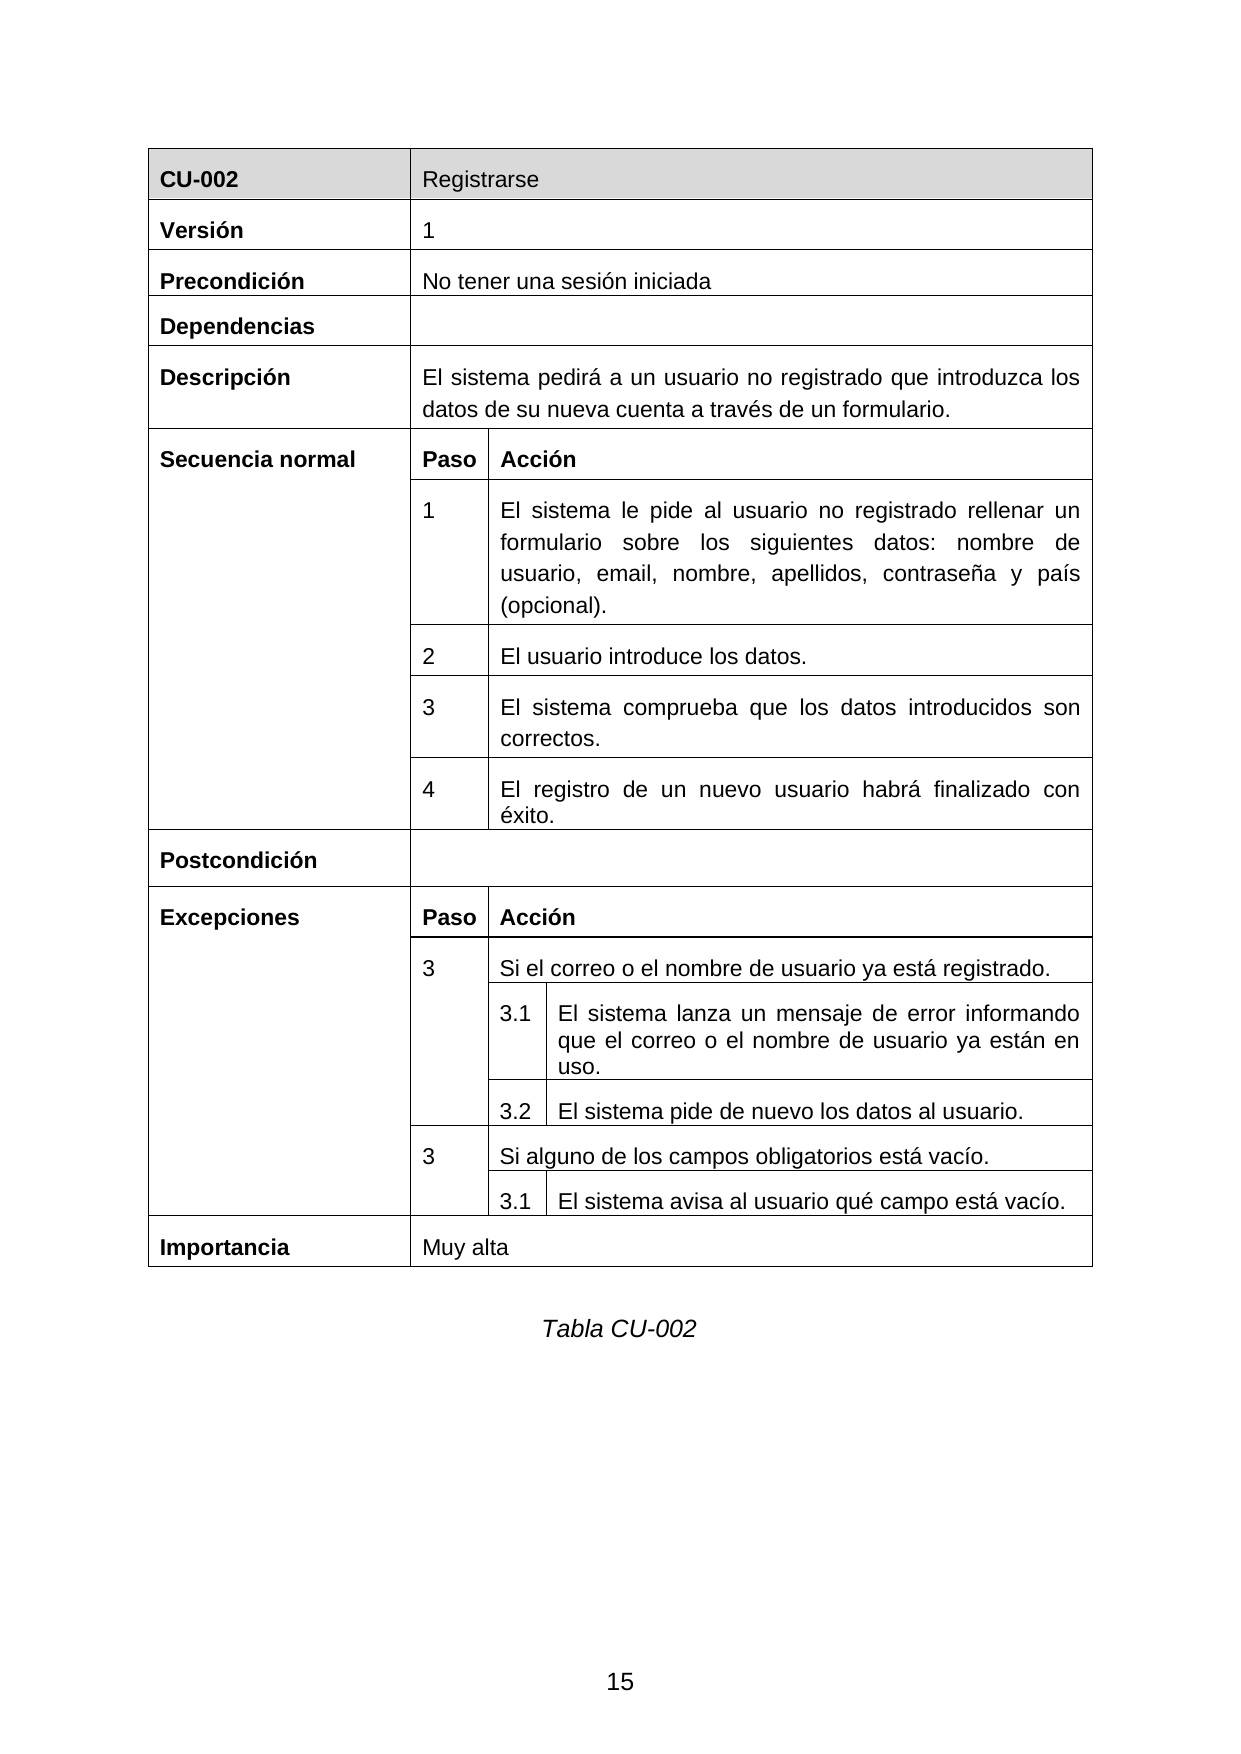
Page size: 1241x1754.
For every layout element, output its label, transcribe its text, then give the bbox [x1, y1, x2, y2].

table_cell 3 [411, 1126, 488, 1215]
table_cell Paso [411, 887, 488, 936]
table_cell El usuario introduce los datos. [489, 625, 1092, 675]
table_cell El sistema pedirá a un usuario no registrado que introduzca los datos de su nueva cuenta a través de un formulario. [411, 346, 1092, 428]
table_header CU-002 [149, 149, 410, 198]
table_cell 4 [411, 758, 488, 829]
table_cell 3 [411, 938, 488, 1124]
table_cell Acción [489, 429, 1092, 478]
table_cell 3.1 [489, 983, 546, 1079]
table_cell Muy alta [411, 1216, 1092, 1266]
table_cell 2 [411, 625, 488, 675]
table_cell El sistema lanza un mensaje de error informando que el correo o el nombre de usuario ya están en uso. [547, 983, 1092, 1079]
table_cell El sistema avisa al usuario qué campo está vacío. [547, 1171, 1092, 1215]
table_cell Si alguno de los campos obligatorios está vacío. [489, 1126, 1092, 1169]
table_cell 3.1 [489, 1171, 546, 1215]
table_cell 1 [411, 200, 1092, 249]
table_cell Acción [489, 887, 1092, 936]
table_cell No tener una sesión iniciada [411, 250, 1092, 294]
text Tabla CU-002 [148, 1314, 1092, 1343]
table_cell Precondición [149, 250, 410, 294]
table_cell Secuencia normal [149, 429, 410, 829]
table_cell El registro de un nuevo usuario habrá finalizado con éxito. [489, 758, 1092, 829]
table_cell Dependencias [149, 296, 410, 345]
table_cell El sistema pide de nuevo los datos al usuario. [547, 1080, 1092, 1124]
table_cell Si el correo o el nombre de usuario ya está registrado. [489, 938, 1092, 982]
table_cell Excepciones [149, 887, 410, 1215]
table_cell Importancia [149, 1216, 410, 1266]
table_cell 3.2 [489, 1080, 546, 1124]
table_cell Descripción [149, 346, 410, 428]
table_cell El sistema le pide al usuario no registrado rellenar un formulario sobre los siguientes datos: nombre de usuario, email, nombre, apellidos, contraseña y país (opcional). [489, 480, 1092, 624]
table_cell Paso [411, 429, 488, 478]
table_cell Versión [149, 200, 410, 249]
table_cell 1 [411, 480, 488, 624]
table_cell 3 [411, 676, 488, 757]
table_cell [411, 296, 1092, 345]
table_cell Postcondición [149, 830, 410, 886]
table_cell El sistema comprueba que los datos introducidos son correctos. [489, 676, 1092, 757]
table_cell [411, 830, 1092, 886]
table_header Registrarse [411, 149, 1092, 198]
